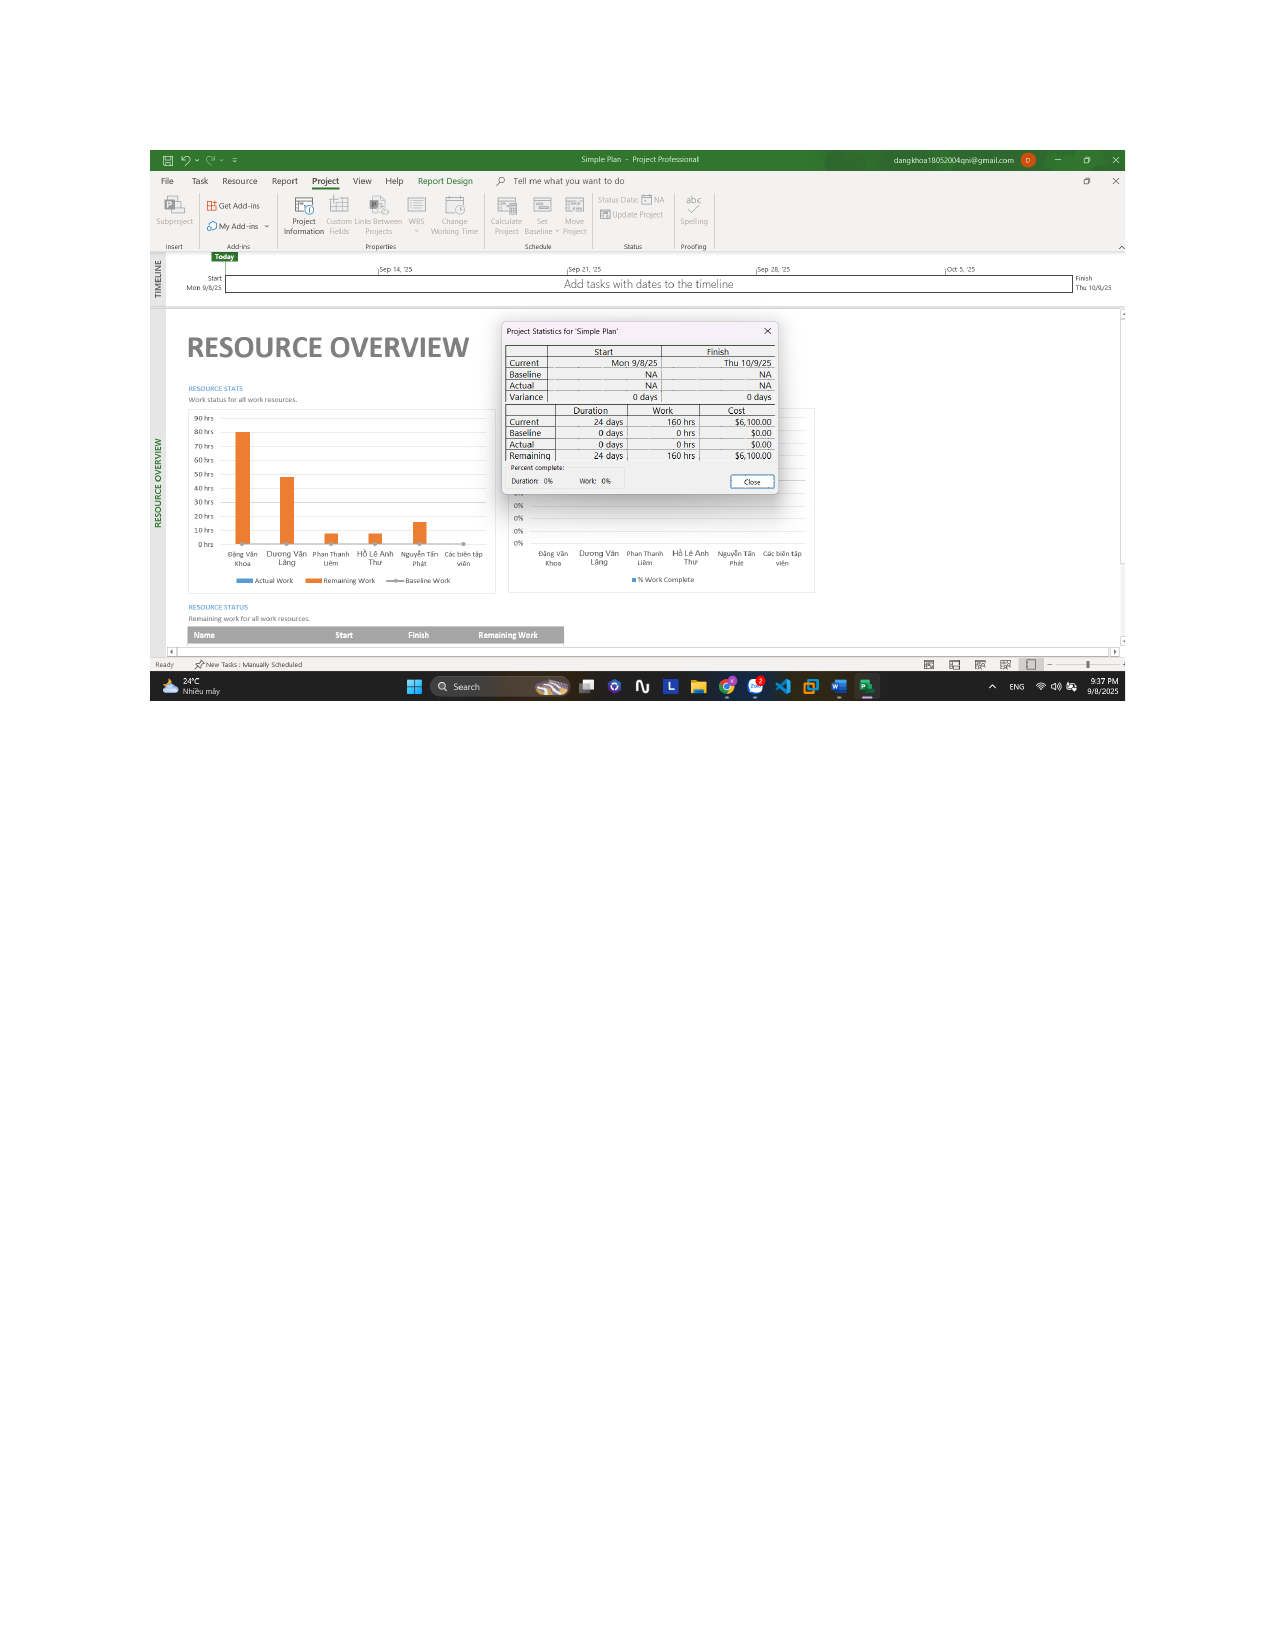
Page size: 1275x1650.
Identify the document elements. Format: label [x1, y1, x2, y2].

picture [150, 150, 1125, 701]
